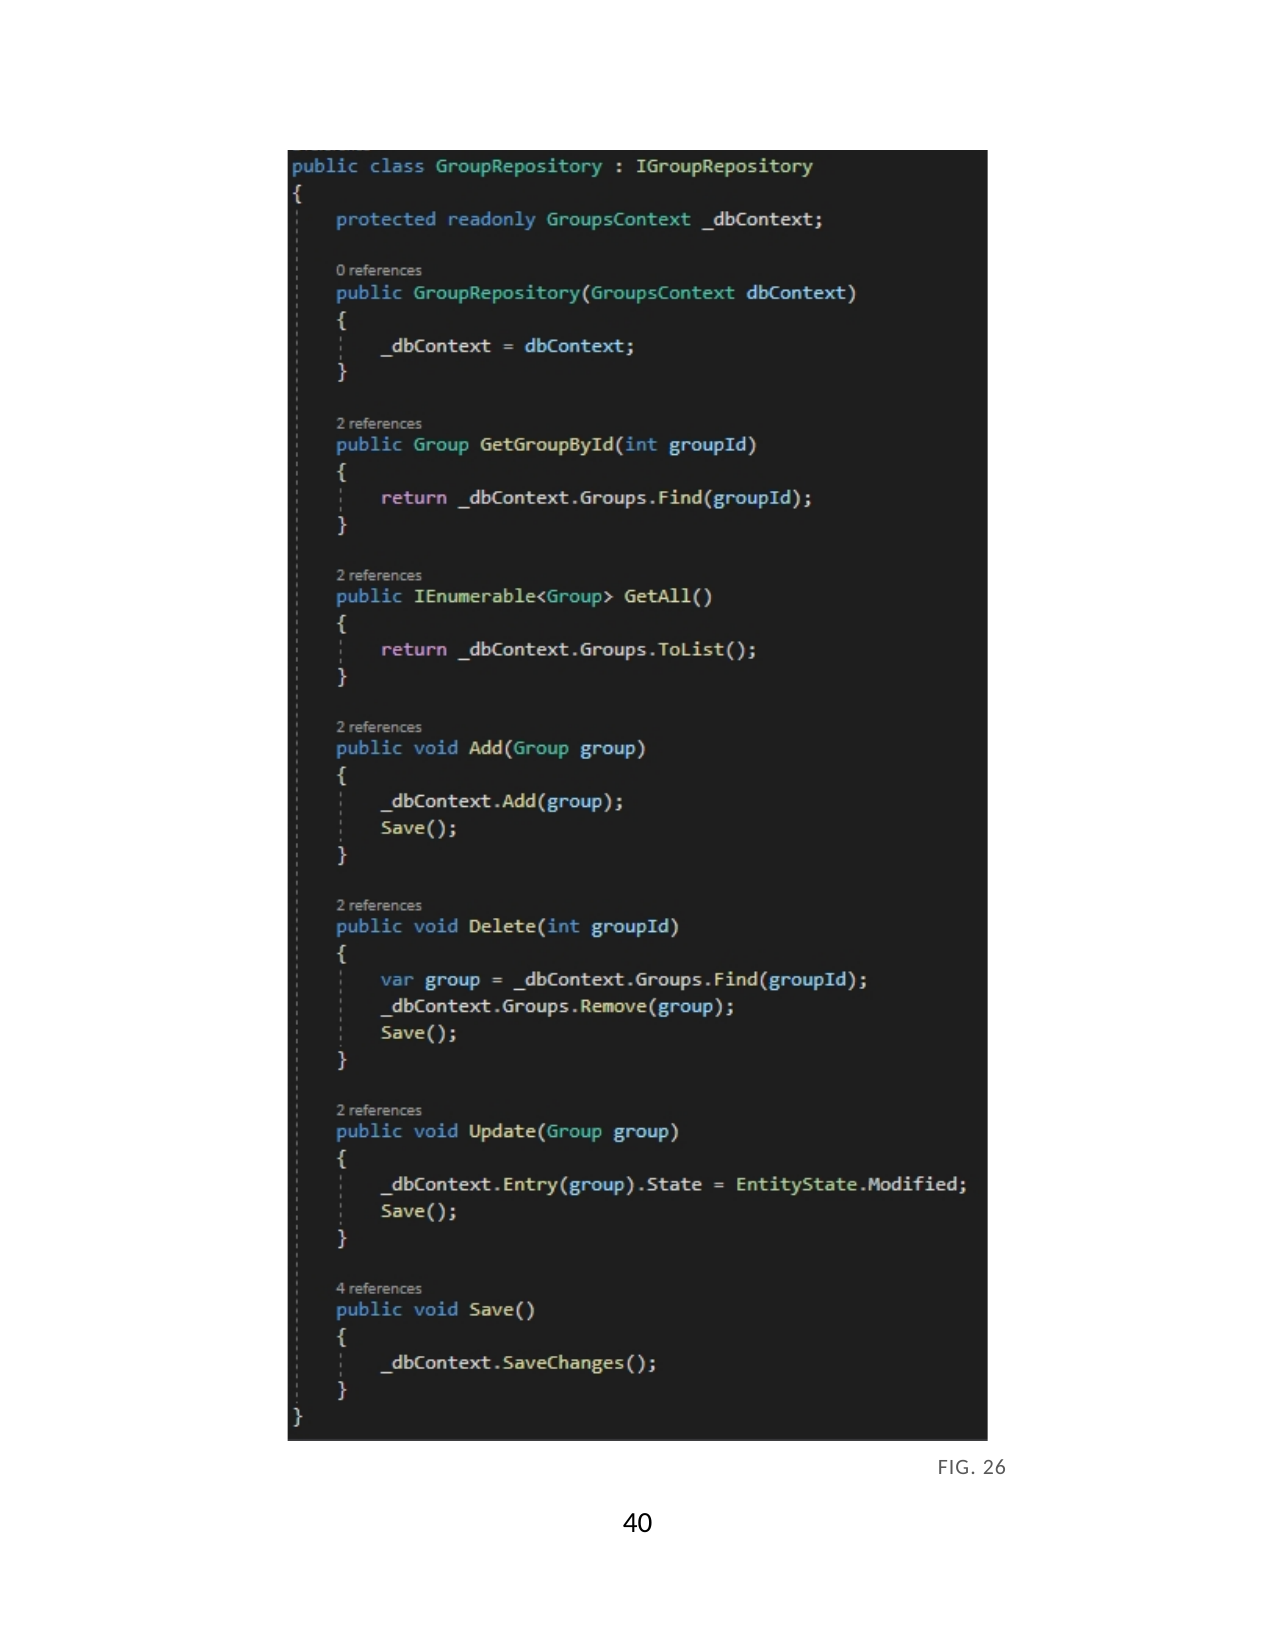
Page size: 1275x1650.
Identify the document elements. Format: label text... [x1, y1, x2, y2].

subtitle Fig. 26 [187, 1453, 1087, 1480]
picture [287, 150, 988, 1441]
